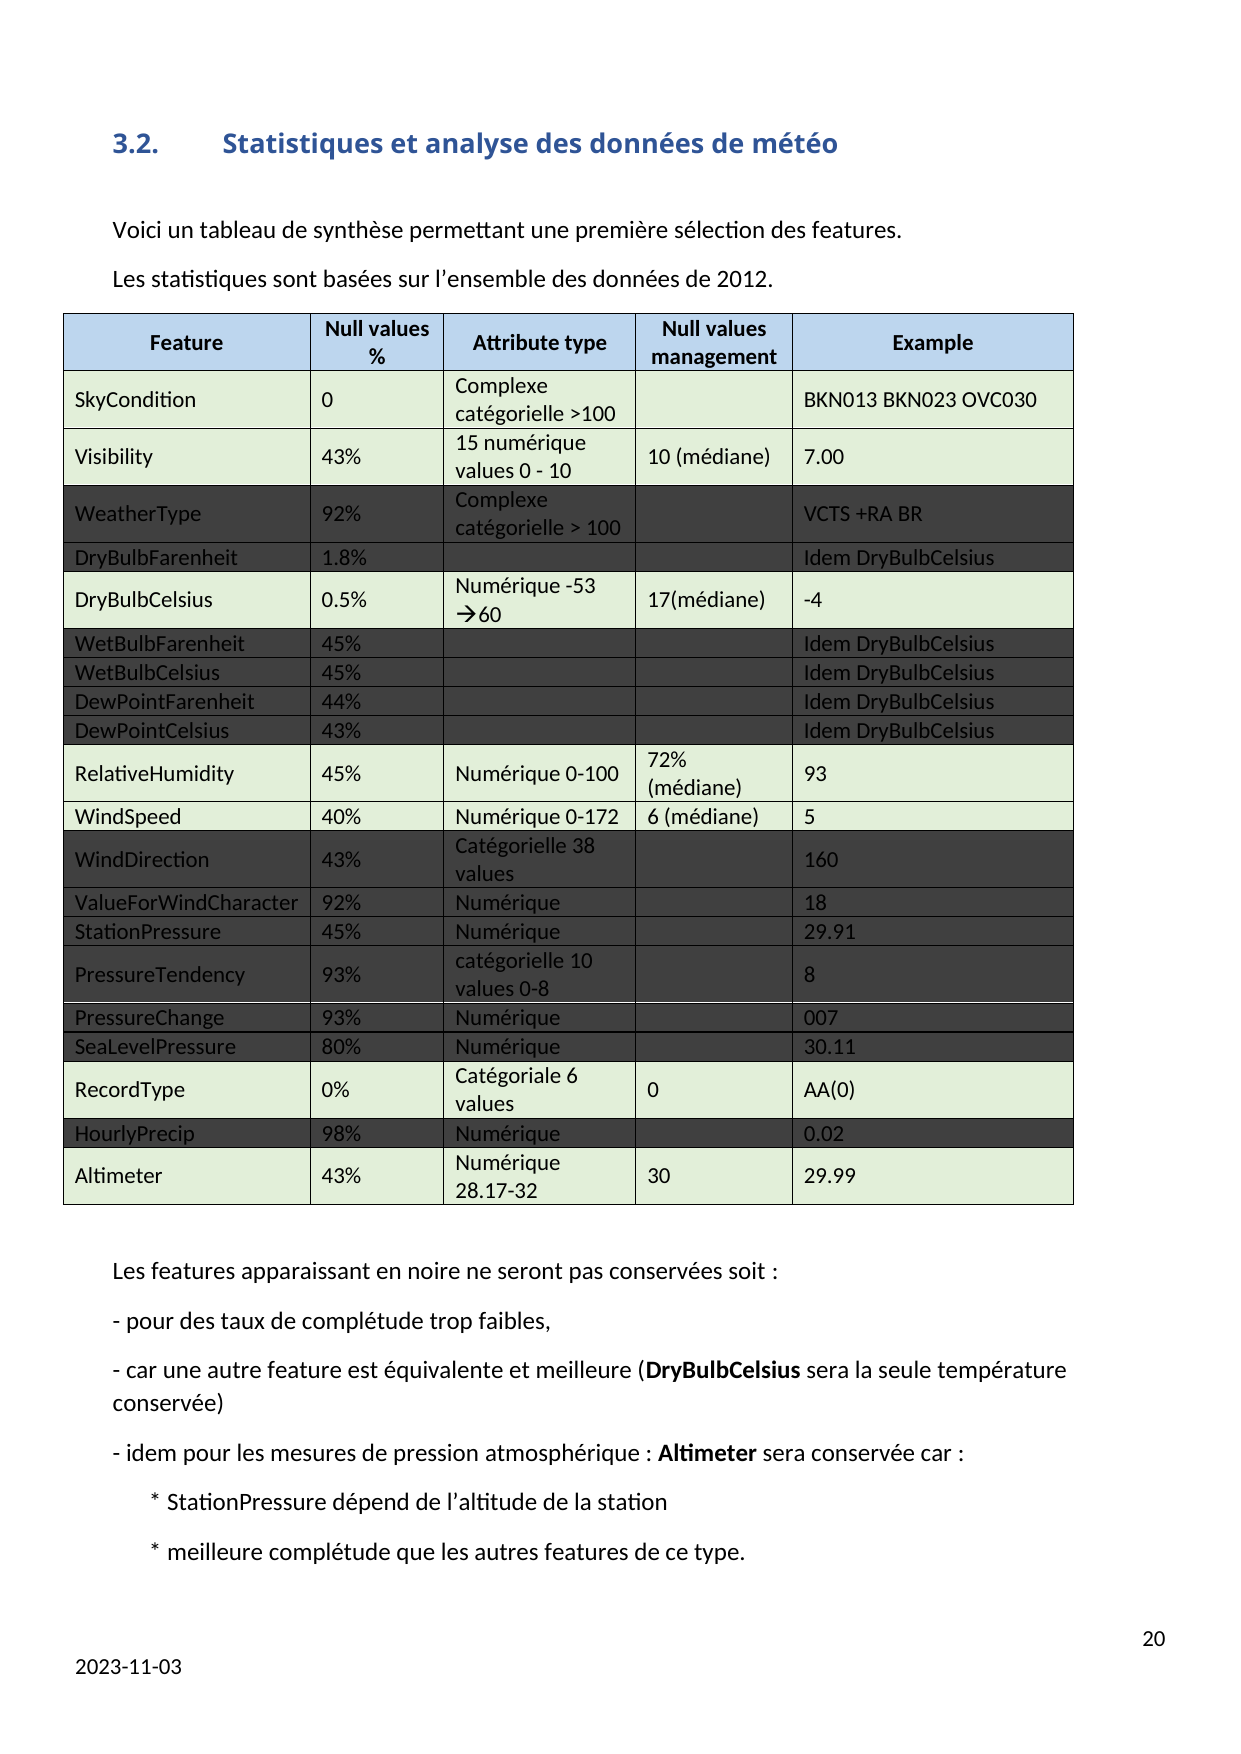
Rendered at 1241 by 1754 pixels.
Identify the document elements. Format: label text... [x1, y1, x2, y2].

table_cell PressureChange [64, 1004, 310, 1031]
text - pour des taux de complétude trop faibles, [112, 1305, 1165, 1335]
table_cell Complexe catégorielle >100 [444, 371, 635, 427]
table_cell [444, 543, 635, 571]
text * meilleure complétude que les autres features de ce type. [112, 1536, 1165, 1567]
table_cell [444, 716, 635, 744]
table_cell [444, 658, 635, 686]
table_cell DryBulbCelsius [64, 572, 310, 628]
table_cell 5 [793, 802, 1073, 830]
text Les features apparaissant en noire ne seront pas conservées soit : [112, 1255, 1165, 1286]
table_cell 72% (médiane) [636, 745, 792, 801]
table_cell Numérique [444, 1033, 635, 1061]
table_cell StationPressure [64, 917, 310, 945]
table_cell WetBulbFarenheit [64, 629, 310, 657]
table_cell Catégoriale 6 values [444, 1062, 635, 1118]
table_cell PressureTendency [64, 946, 310, 1002]
table_header Feature [64, 314, 310, 370]
table_cell [636, 629, 792, 657]
table_cell 40% [311, 802, 443, 830]
table_cell RelativeHumidity [64, 745, 310, 801]
table_header Attribute type [444, 314, 635, 370]
table_cell WeatherType [64, 486, 310, 542]
table_header Null values % [311, 314, 443, 370]
table_cell catégorielle 10 values 0-8 [444, 946, 635, 1002]
table_cell [636, 1004, 792, 1031]
table_cell 0.5% [311, 572, 443, 628]
table_cell 0 [636, 1062, 792, 1118]
table_cell 160 [793, 831, 1073, 887]
table_cell Complexe catégorielle > 100 [444, 486, 635, 542]
table_cell WindSpeed [64, 802, 310, 830]
table_cell [444, 687, 635, 715]
text Voici un tableau de synthèse permettant une première sélection des features. [112, 214, 1165, 244]
table_cell 44% [311, 687, 443, 715]
table_cell 29.91 [793, 917, 1073, 945]
table_header Null values management [636, 314, 792, 370]
table_cell 7.00 [793, 429, 1073, 484]
table_cell Numérique -53 60 [444, 572, 635, 628]
table_header Example [793, 314, 1073, 370]
table_cell 45% [311, 658, 443, 686]
table_cell -4 [793, 572, 1073, 628]
table_cell Idem DryBulbCelsius [793, 658, 1073, 686]
table_cell [636, 486, 792, 542]
table_cell AA(0) [793, 1062, 1073, 1118]
table_cell SkyCondition [64, 371, 310, 427]
table_cell Idem DryBulbCelsius [793, 543, 1073, 571]
table_cell DryBulbFarenheit [64, 543, 310, 571]
table_cell VCTS +RA BR [793, 486, 1073, 542]
table_cell 8 [793, 946, 1073, 1002]
table_cell Numérique 0-172 [444, 802, 635, 830]
table_cell RecordType [64, 1062, 310, 1118]
table_cell 10 (médiane) [636, 429, 792, 484]
table_cell 15 numérique values 0 - 10 [444, 429, 635, 484]
table_cell 29.99 [793, 1148, 1073, 1204]
table_cell [636, 716, 792, 744]
table_cell 0% [311, 1062, 443, 1118]
table_cell Numérique 0-100 [444, 745, 635, 801]
table_cell Numérique [444, 1004, 635, 1031]
table_cell Altimeter [64, 1148, 310, 1204]
table_cell 30 [636, 1148, 792, 1204]
table_cell 93 [793, 745, 1073, 801]
table_cell Numérique [444, 888, 635, 916]
table_cell 93% [311, 946, 443, 1002]
table_cell 6 (médiane) [636, 802, 792, 830]
table_cell 45% [311, 917, 443, 945]
table_cell Numérique [444, 917, 635, 945]
table_cell 1.8% [311, 543, 443, 571]
table_cell WetBulbCelsius [64, 658, 310, 686]
table_cell 98% [311, 1119, 443, 1147]
text Les statistiques sont basées sur l’ensemble des données de 2012. [112, 263, 1165, 294]
table_cell [636, 371, 792, 427]
text - idem pour les mesures de pression atmosphérique : Altimeter sera conservée car : [112, 1437, 1165, 1467]
table_cell 43% [311, 429, 443, 484]
table_cell [636, 946, 792, 1002]
table_cell 80% [311, 1033, 443, 1061]
table_cell [636, 1033, 792, 1061]
table_cell 0 [311, 371, 443, 427]
table_cell Idem DryBulbCelsius [793, 629, 1073, 657]
table_cell HourlyPrecip [64, 1119, 310, 1147]
table_cell 17(médiane) [636, 572, 792, 628]
table_cell Idem DryBulbCelsius [793, 687, 1073, 715]
table_cell [636, 831, 792, 887]
table_cell Catégorielle 38 values [444, 831, 635, 887]
table_cell 45% [311, 629, 443, 657]
table_cell [636, 917, 792, 945]
table_cell [636, 1119, 792, 1147]
table_cell DewPointFarenheit [64, 687, 310, 715]
text * StationPressure dépend de l’altitude de la station [112, 1486, 1165, 1517]
table_cell Visibility [64, 429, 310, 484]
table_cell Numérique 28.17-32 [444, 1148, 635, 1204]
table_cell 18 [793, 888, 1073, 916]
table_cell 43% [311, 831, 443, 887]
table_cell 45% [311, 745, 443, 801]
table_cell 92% [311, 486, 443, 542]
table_cell Numérique [444, 1119, 635, 1147]
table_cell 43% [311, 716, 443, 744]
table_cell DewPointCelsius [64, 716, 310, 744]
table_cell [444, 629, 635, 657]
table_cell 0.02 [793, 1119, 1073, 1147]
table_cell 92% [311, 888, 443, 916]
table_cell 30.11 [793, 1033, 1073, 1061]
subtitle Statistiques et analyse des données de météo [112, 124, 1165, 161]
table_cell 007 [793, 1004, 1073, 1031]
table_cell BKN013 BKN023 OVC030 [793, 371, 1073, 427]
table_cell [636, 543, 792, 571]
table_cell [636, 888, 792, 916]
text - car une autre feature est équivalente et meilleure (DryBulbCelsius sera la seule température conservée) [112, 1354, 1165, 1418]
table_cell ValueForWindCharacter [64, 888, 310, 916]
table_cell Idem DryBulbCelsius [793, 716, 1073, 744]
table_cell 43% [311, 1148, 443, 1204]
table_cell 93% [311, 1004, 443, 1031]
table_cell [636, 658, 792, 686]
table_cell [636, 687, 792, 715]
table_cell WindDirection [64, 831, 310, 887]
table_cell SeaLevelPressure [64, 1033, 310, 1061]
